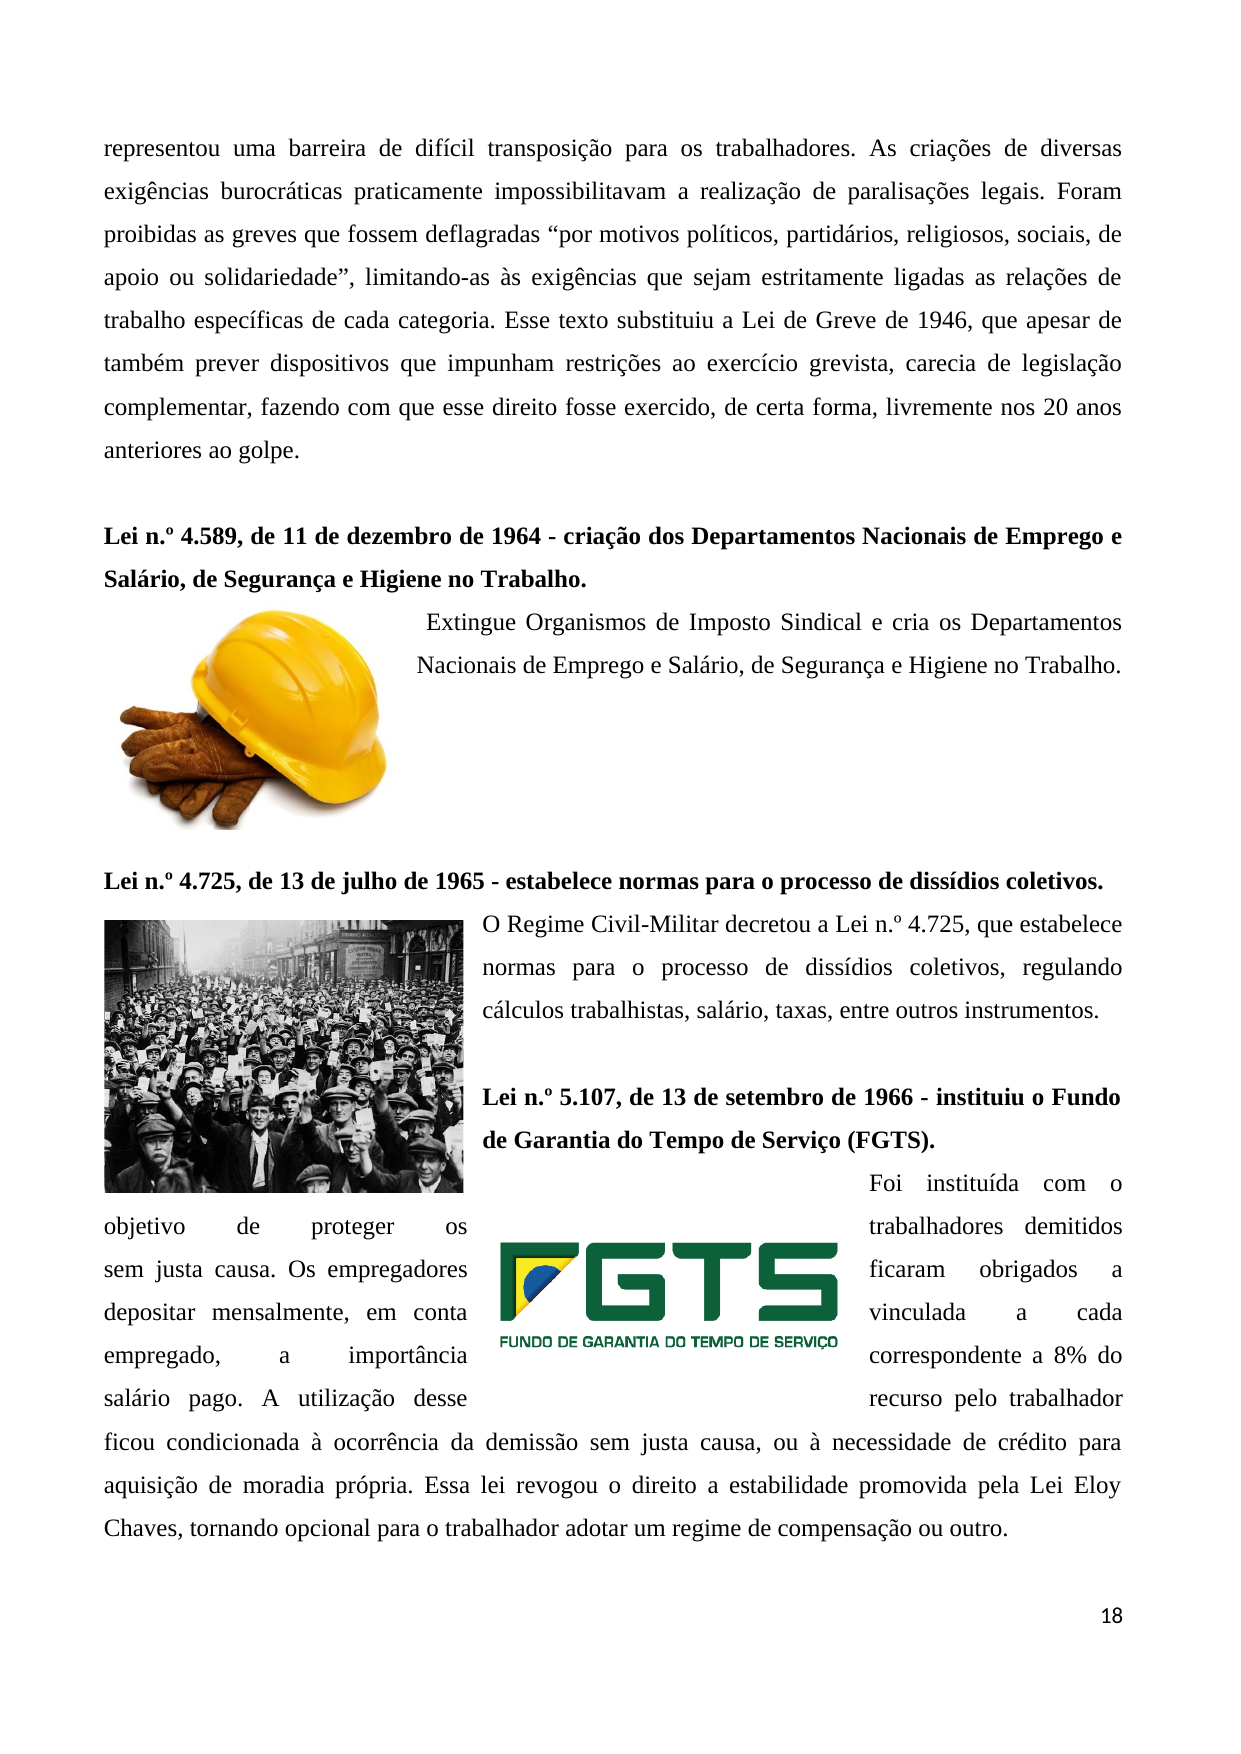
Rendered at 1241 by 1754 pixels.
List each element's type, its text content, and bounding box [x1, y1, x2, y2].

text Extingue Organismos de Imposto Sindical e cria os Departamentos Nacionais de Emprego e Salário, de Segurança e Higiene no Trabalho. [401, 607, 1123, 722]
text Foi instituída com o objetivo de proteger os trabalhadores demitidos sem justa causa. Os empregadores ficaram obrigados a depositar mensalmente, em conta vinculada a cada empregado, a importância correspondente a 8% do salário pago. A utilização desse recurso pelo trabalhador ficou condicionada à ocorrência da demissão sem justa causa, ou à necessidade de crédito para aquisição de moradia própria. Essa lei revogou o direito a estabilidade promovida pela Lei Eloy Chaves, tornando opcional para o trabalhador adotar um regime de compensação ou outro. [103, 1211, 1123, 1585]
picture [103, 963, 464, 1236]
text Lei n.º 4.589, de 11 de dezembro de 1964 - criação dos Departamentos Nacionais de Emprego e Salário, de Segurança e Higiene no Trabalho. [103, 521, 1123, 593]
text O Regime Civil-Militar decretou a Lei n.º 4.725, que estabelece normas para o processo de dissídios coletivos, regulando cálculos trabalhistas, salário, taxas, entre outros instrumentos. [103, 952, 1123, 1067]
text Lei n.º 5.107, de 13 de setembro de 1966 - instituiu o Fundo de Garantia do Tempo de Serviço (FGTS). [464, 1125, 1123, 1197]
text Lei n.º 4.725, de 13 de julho de 1965 - estabelece normas para o processo de dissídios coletivos. [103, 909, 1123, 938]
picture [103, 606, 401, 829]
